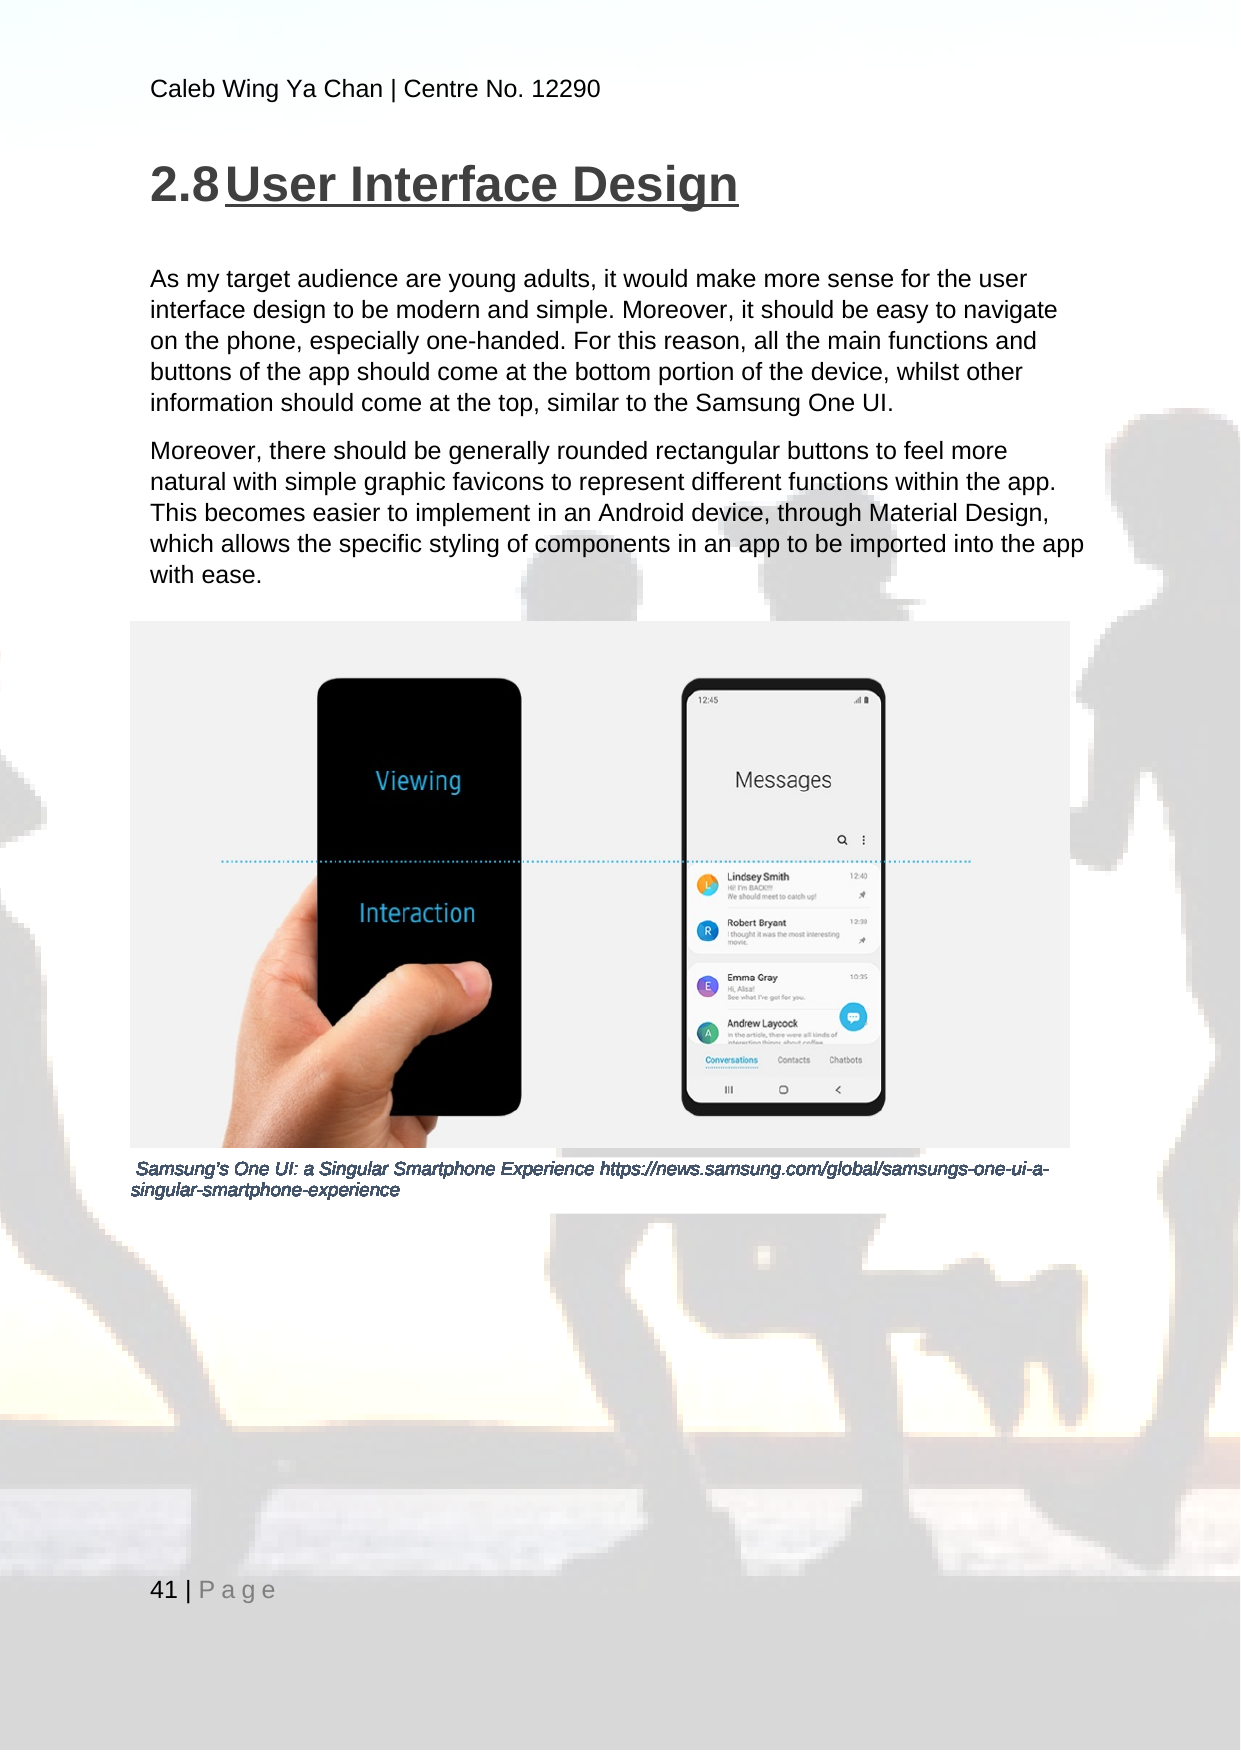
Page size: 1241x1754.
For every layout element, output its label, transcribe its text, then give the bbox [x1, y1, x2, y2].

text As my target audience are young adults, it would make more sense for the user interface design to be modern and simple. Moreover, it should be easy to navigate on the phone, especially one-handed. For this reason, all the main functions and buttons of the app should come at the bottom portion of the device, whilst other information should come at the top, similar to the Samsung One UI. [150, 264, 1090, 417]
picture [130, 621, 1070, 1148]
subtitle User Interface Design [150, 154, 1090, 212]
text Moreover, there should be generally rounded rectangular buttons to feel more natural with simple graphic favicons to represent different functions within the app. This becomes easier to implement in an Android device, through Material Design, which allows the specific styling of components in an app to be imported into the app with ease. [150, 436, 1090, 589]
